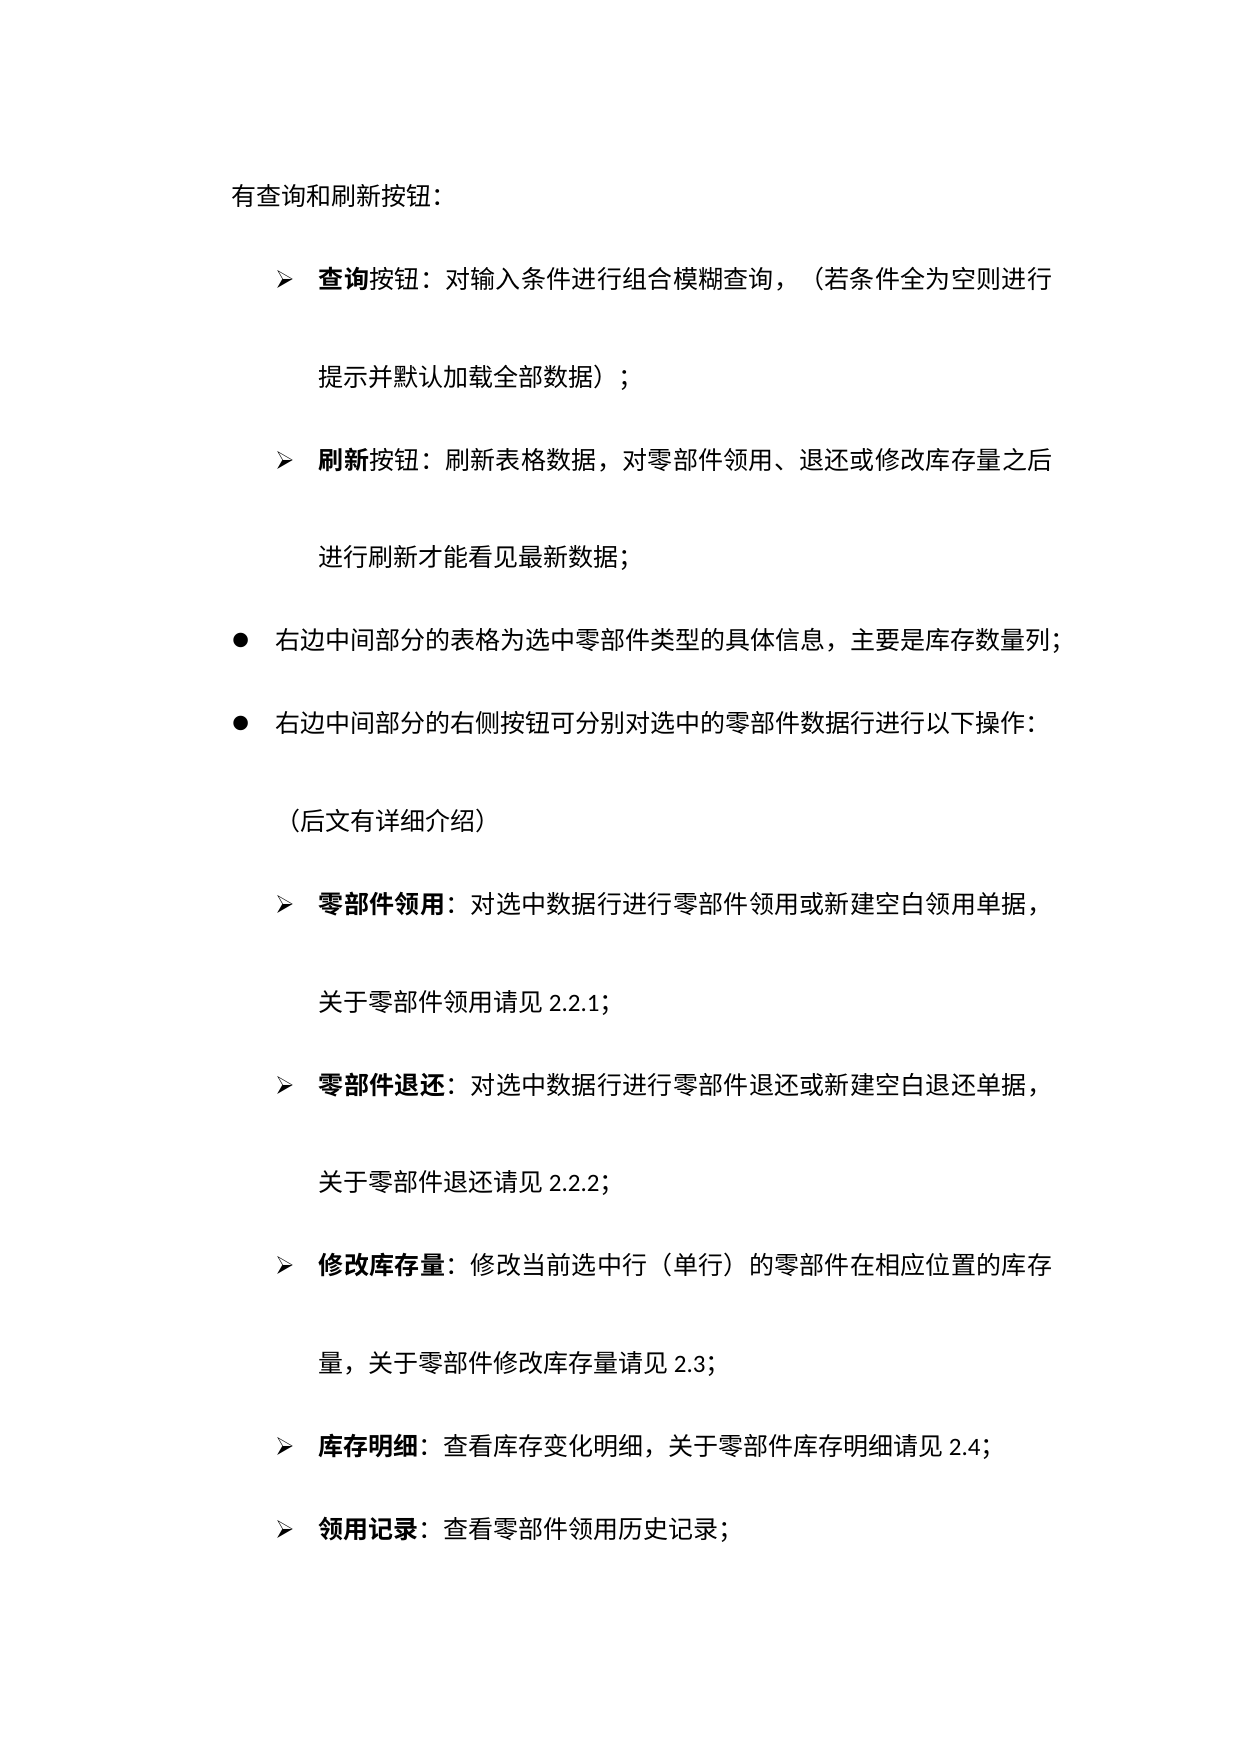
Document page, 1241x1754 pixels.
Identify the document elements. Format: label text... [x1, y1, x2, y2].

list 刷新按钮：刷新表格数据，对零部件领用、退还或修改库存量之后进行刷新才能看见最新数据； [275, 426, 1053, 588]
list 右边中间部分的右侧按钮可分别对选中的零部件数据行进行以下操作：（后文有详细介绍） [231, 689, 1053, 852]
list 修改库存量：修改当前选中行（单行）的零部件在相应位置的库存量，关于零部件修改库存量请见2.3； [275, 1231, 1053, 1394]
list 零部件退还：对选中数据行进行零部件退还或新建空白退还单据，关于零部件退还请见2.2.2； [275, 1051, 1053, 1213]
list 零部件领用：对选中数据行进行零部件领用或新建空白领用单据，关于零部件领用请见2.2.1； [275, 870, 1053, 1033]
list 查询按钮：对输入条件进行组合模糊查询，（若条件全为空则进行提示并默认加载全部数据）； [275, 245, 1053, 408]
list 右边中间部分的表格为选中零部件类型的具体信息，主要是库存数量列； [231, 606, 1053, 671]
list 库存明细：查看库存变化明细，关于零部件库存明细请见2.4； [275, 1412, 1053, 1477]
list 领用记录：查看零部件领用历史记录； [275, 1495, 1053, 1560]
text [231, 162, 1053, 227]
